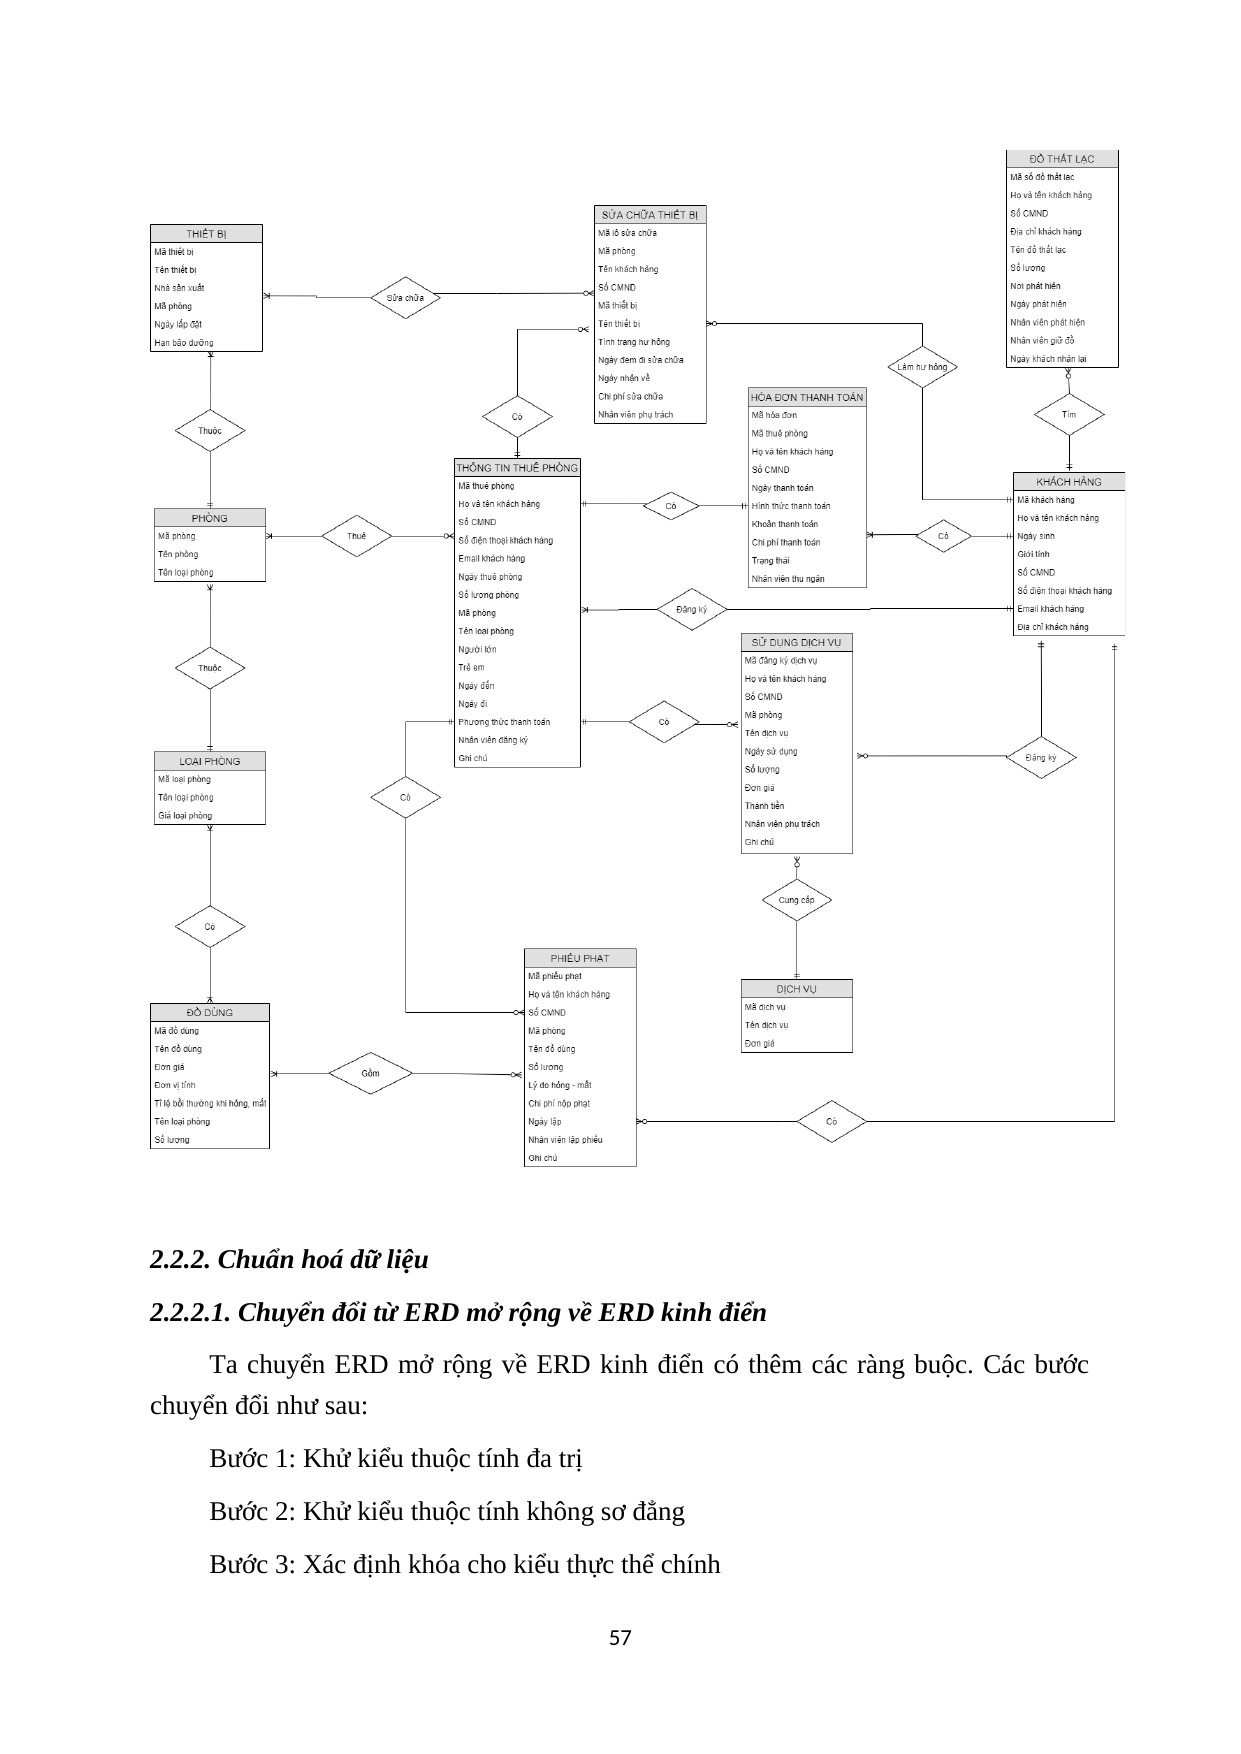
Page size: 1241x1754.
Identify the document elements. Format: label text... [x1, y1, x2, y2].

text Ta chuyển ERD mở rộng về ERD kinh điển có thêm các ràng buộc. Các bước chuyển đổi như sau: [150, 1348, 1090, 1420]
text Bước 1: Khử kiểu thuộc tính đa trị [150, 1442, 1090, 1473]
subtitle 2.2.2.1. Chuyển đổi từ ERD mở rộng về ERD kinh điển [150, 1296, 1090, 1327]
text Bước 3: Xác định khóa cho kiểu thực thể chính [150, 1548, 1090, 1579]
text Bước 2: Khử kiểu thuộc tính không sơ đẳng [150, 1495, 1090, 1526]
picture [150, 150, 1125, 1169]
subtitle 2.2.2. Chuẩn hoá dữ liệu [150, 1243, 1090, 1274]
